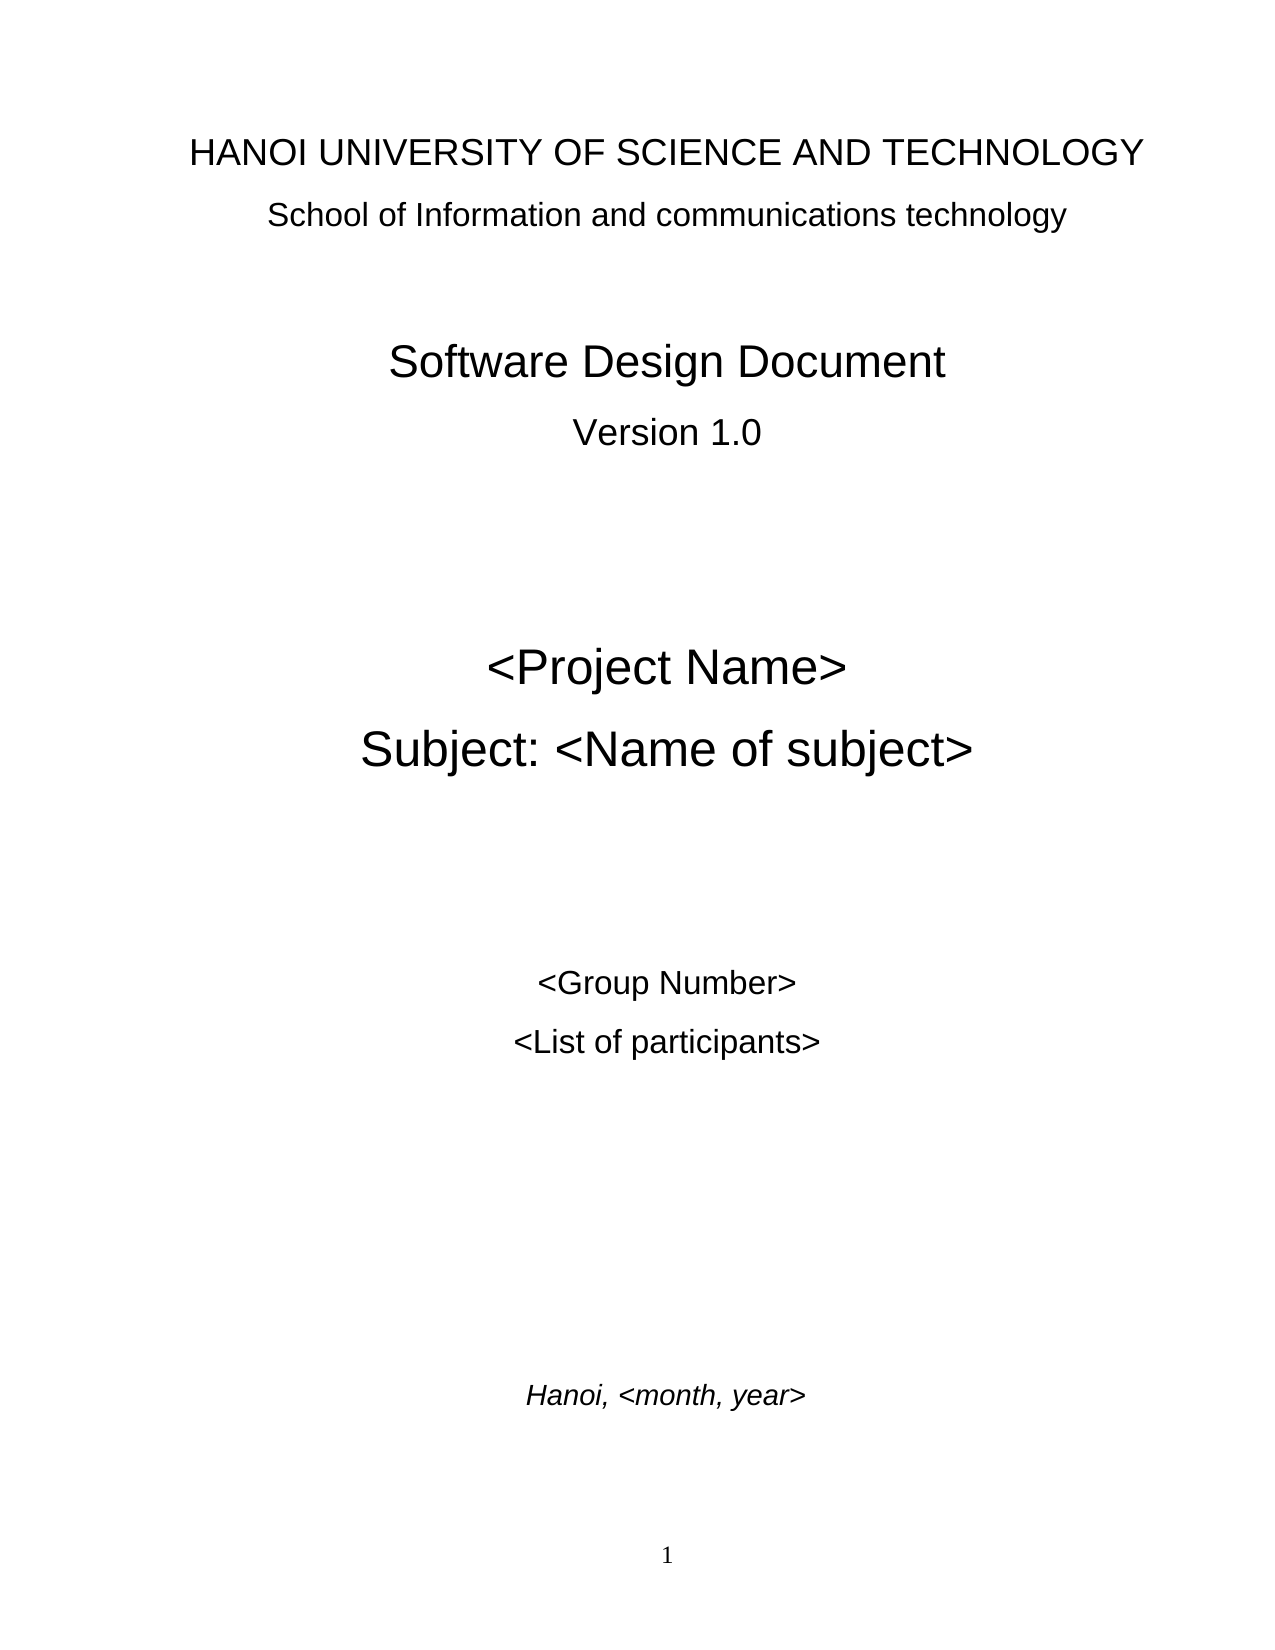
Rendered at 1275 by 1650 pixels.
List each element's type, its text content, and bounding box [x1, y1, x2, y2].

text <Project Name> [177, 638, 1157, 695]
text <List of participants> [177, 1022, 1157, 1060]
text School of Information and communications technology [177, 195, 1157, 233]
text Hanoi, <month, year> [177, 1378, 1157, 1411]
text HANOI UNIVERSITY OF SCIENCE AND TECHNOLOGY [177, 131, 1157, 174]
text Version 1.0 [177, 411, 1157, 454]
text Software Design Document [177, 335, 1157, 387]
text Subject: <Name of subject> [177, 719, 1157, 777]
text <Group Number> [177, 963, 1157, 1002]
